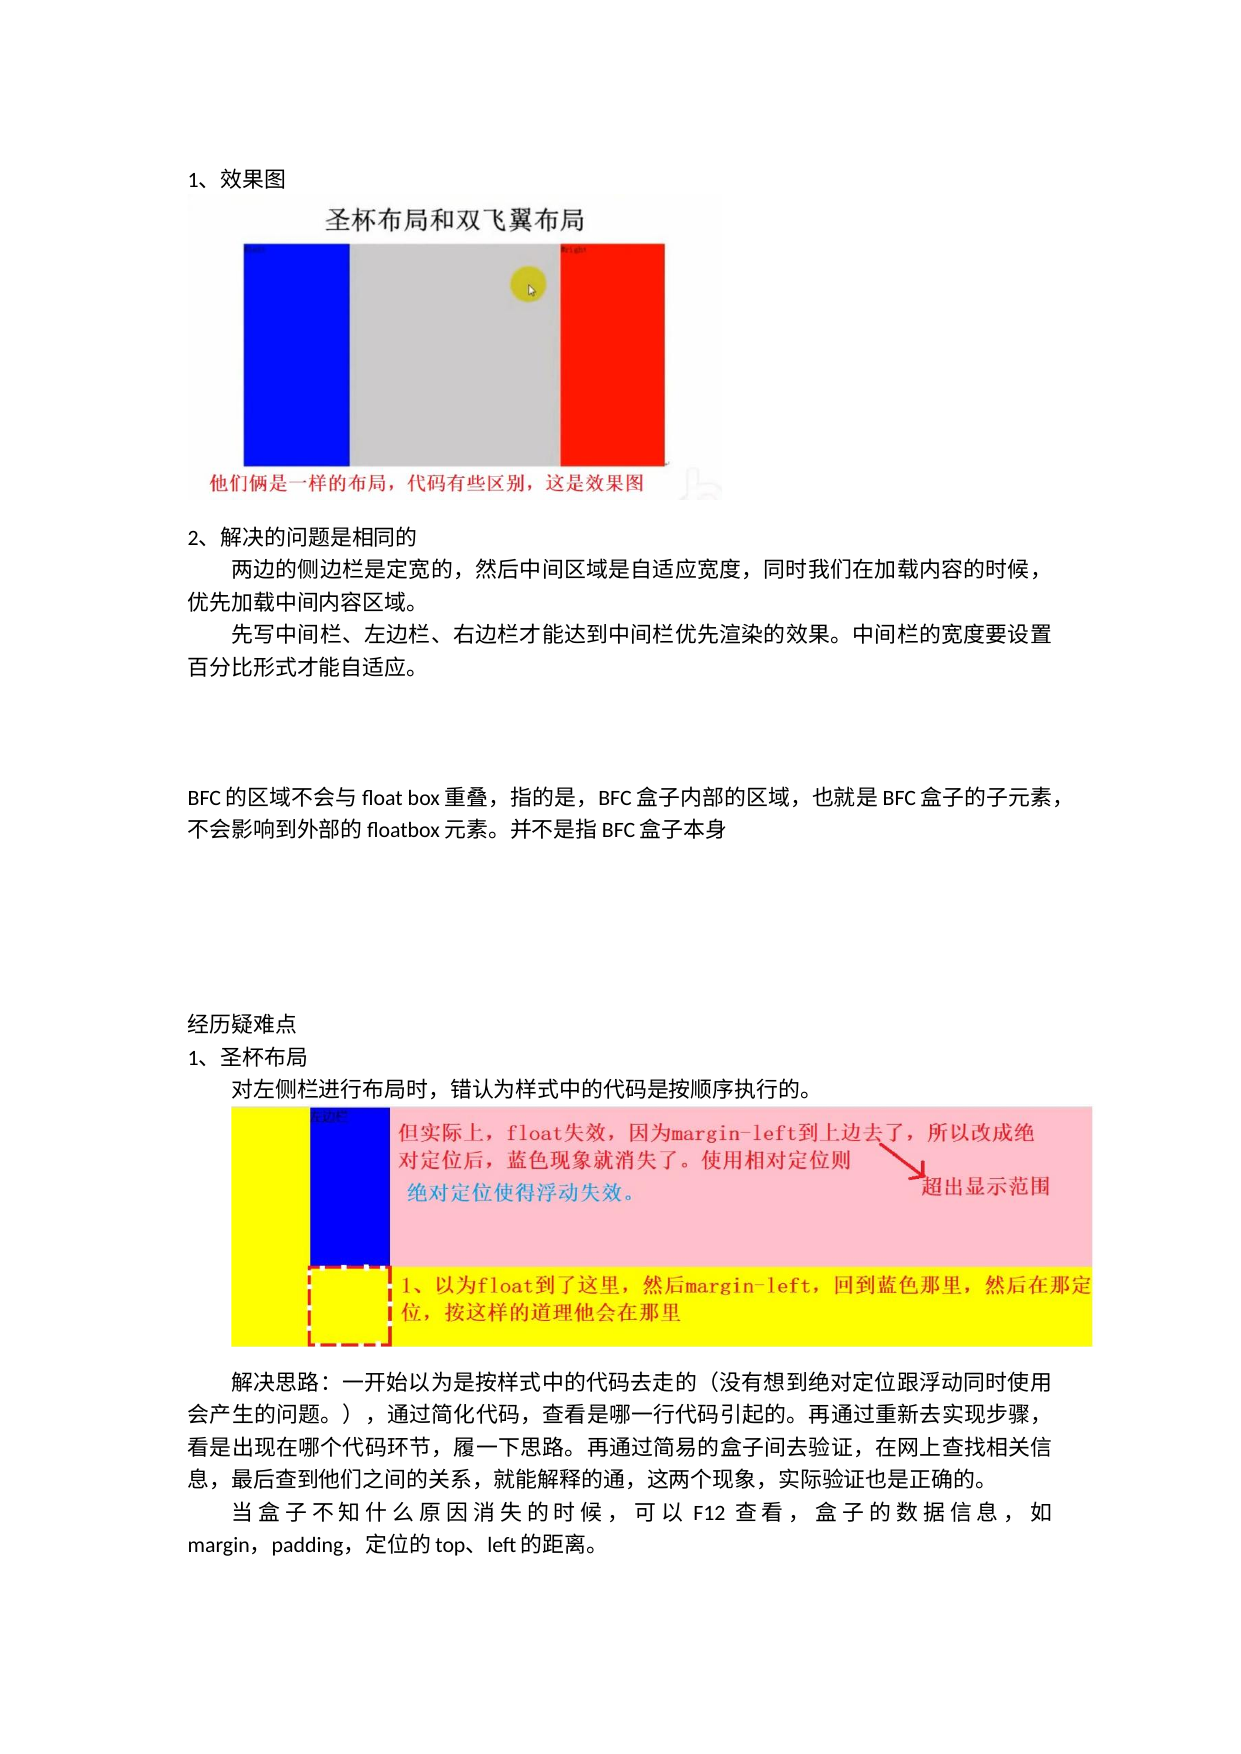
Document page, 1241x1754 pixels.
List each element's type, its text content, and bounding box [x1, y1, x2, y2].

list 解决的问题是相同的 [187, 519, 1053, 552]
list 当盒子不知什么原因消失的时候，可以F12查看，盒子的数据信息，如margin，padding，定位的top、left的距离。 [187, 1494, 1053, 1559]
picture [231, 1104, 1097, 1347]
list 对左侧栏进行布局时，错认为样式中的代码是按顺序执行的。 [187, 1072, 1053, 1104]
list 圣杯布局 [187, 1039, 1053, 1072]
list 经历疑难点 [187, 1007, 1053, 1039]
list 解决思路：一开始以为是按样式中的代码去走的（没有想到绝对定位跟浮动同时使用会产生的问题。），通过简化代码，查看是哪一行代码引起的。再通过重新去实现步骤，看是出现在哪个代码环节，履一下思路。再通过简易的盒子间去验证，在网上查找相关信息，最后查到他们之间的关系，就能解释的通，这两个现象，实际验证也是正确的。 [187, 1364, 1053, 1494]
text 1、效果图 [187, 162, 1053, 194]
list 先写中间栏、左边栏、右边栏才能达到中间栏优先渲染的效果。中间栏的宽度要设置百分比形式才能自适应。 [187, 617, 1053, 682]
list BFC的区域不会与float box重叠，指的是，BFC盒子内部的区域，也就是BFC盒子的子元素，不会影响到外部的floatbox元素。并不是指BFC盒子本身 [187, 779, 1053, 844]
picture [187, 194, 723, 500]
list 两边的侧边栏是定宽的，然后中间区域是自适应宽度，同时我们在加载内容的时候，优先加载中间内容区域。 [187, 552, 1053, 617]
